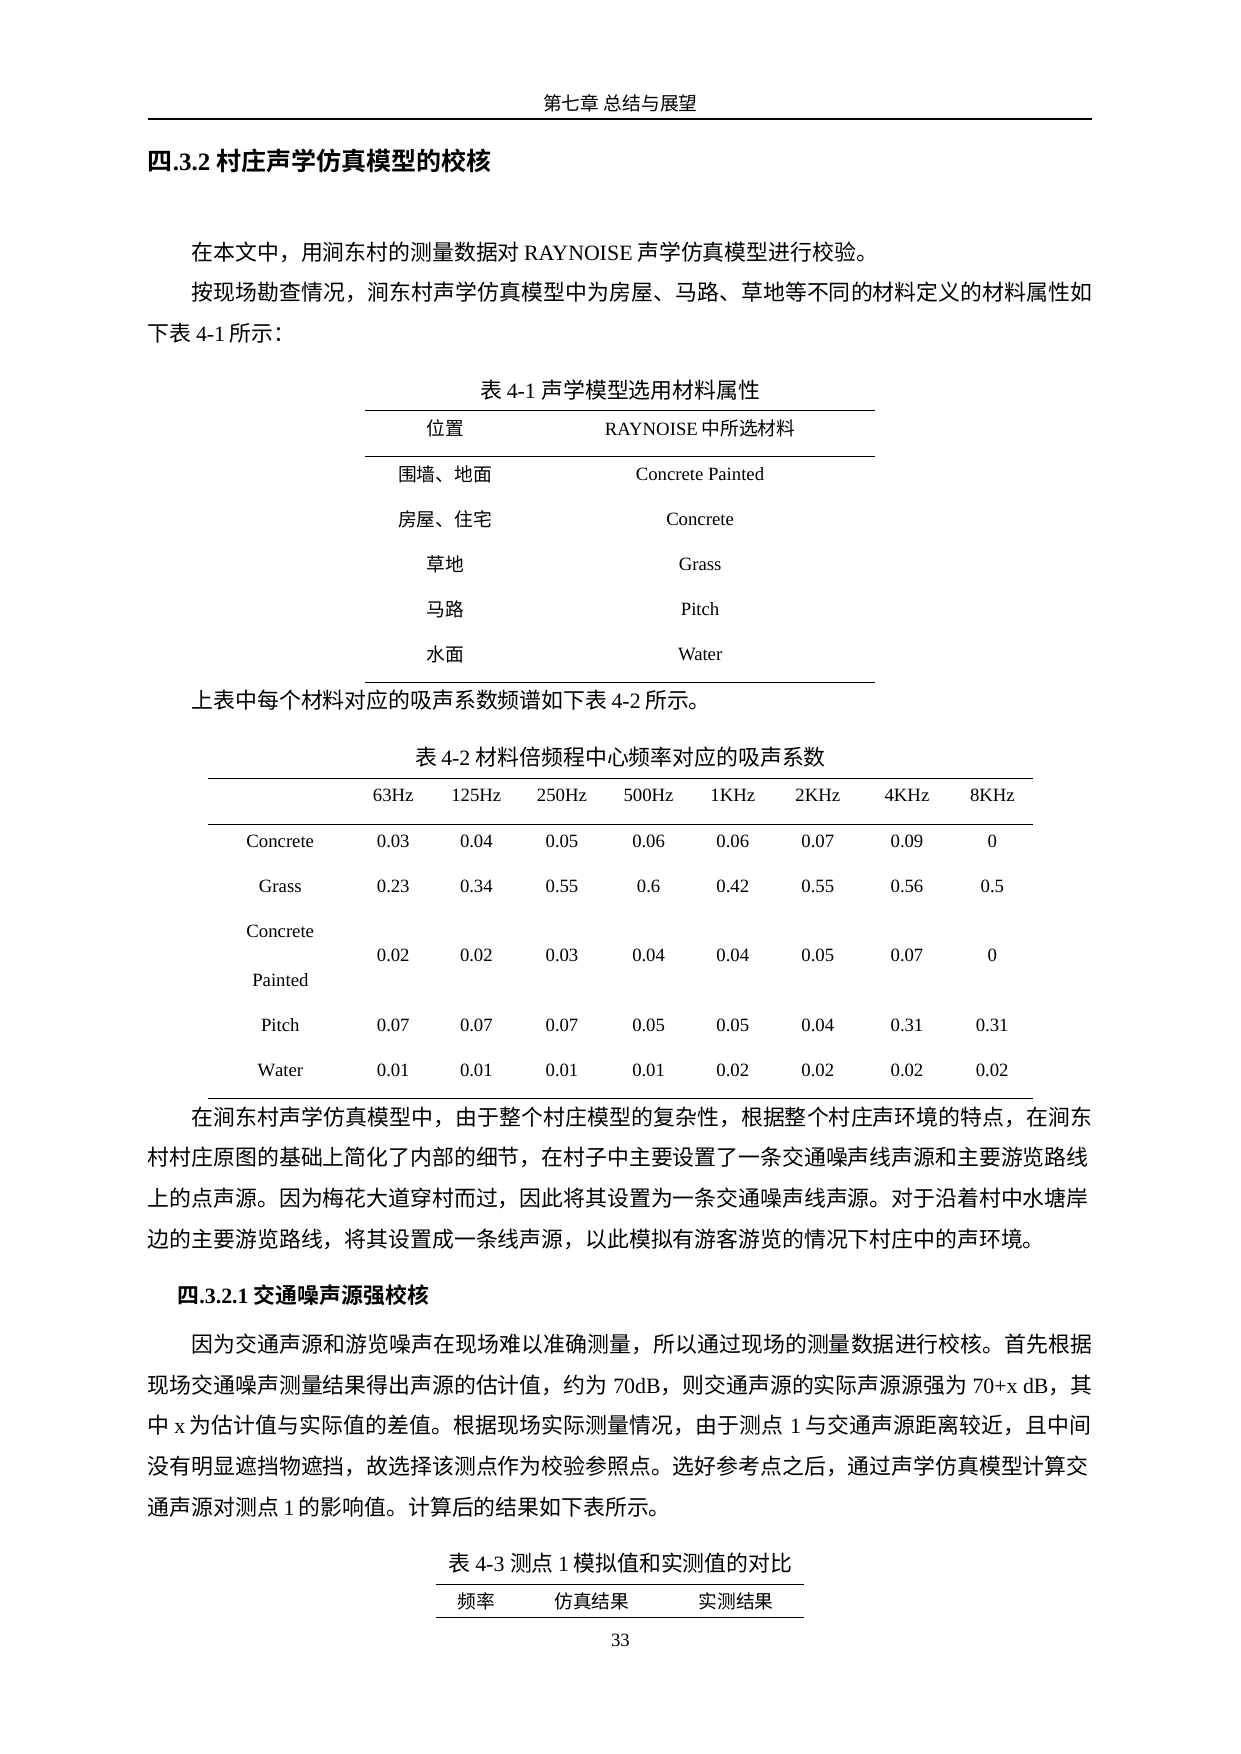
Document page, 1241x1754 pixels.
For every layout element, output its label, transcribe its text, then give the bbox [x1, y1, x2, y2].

table_cell 0.05 [773, 915, 862, 1008]
table_cell 0.04 [434, 825, 518, 869]
table_header 位置 [365, 411, 524, 456]
table_header 8KHz [952, 779, 1032, 823]
table_header 2KHz [773, 779, 862, 823]
table_cell 0.02 [952, 1053, 1032, 1098]
table_cell Pitch [525, 592, 875, 637]
table_cell 0.09 [862, 825, 952, 869]
table_header 4KHz [862, 779, 952, 823]
text 交通噪声源强校核 [177, 1278, 1092, 1310]
table_header 仿真结果（dB） [516, 1585, 667, 1617]
table_cell 0.05 [519, 825, 605, 869]
text 按现场勘查情况，涧东村声学仿真模型中为房屋、马路、草地等不同的材料定义的材料属性如下表4-1所示： [148, 275, 1092, 348]
table_cell Water [525, 637, 875, 682]
table_cell Concrete Painted [208, 915, 352, 1008]
table_cell 0.07 [434, 1008, 518, 1053]
table_cell 0.34 [434, 870, 518, 914]
table_cell Pitch [208, 1008, 352, 1053]
table_cell 0.03 [519, 915, 605, 1008]
text 表4-1 声学模型选用材料属性 [148, 372, 1092, 405]
table_cell 0.07 [773, 825, 862, 869]
table_header 250Hz [519, 779, 605, 823]
table_cell 0.56 [862, 870, 952, 914]
text 上表中每个材料对应的吸声系数频谱如下表4-2所示。 [148, 683, 1092, 716]
table_cell 0.55 [519, 870, 605, 914]
table_cell 0.07 [353, 1008, 433, 1053]
table_cell Grass [208, 870, 352, 914]
table_header 63Hz [353, 779, 433, 823]
table_cell Concrete [525, 502, 875, 547]
table_cell 0.6 [605, 870, 692, 914]
table_cell 0.04 [605, 915, 692, 1008]
text 因为交通声源和游览噪声在现场难以准确测量，所以通过现场的测量数据进行校核。首先根据现场交通噪声测量结果得出声源的估计值，约为70dB，则交通声源的实际声源源强为70+x dB，其中x为估计值与实际值的差值。根据现场实际测量情况，由于测点1与交通声源距离较近，且中间没有明显遮挡物遮挡，故选择该测点作为校验参照点。选好参考点之后，通过声学仿真模型计算交通声源对测点1的影响值。计算后的结果如下表所示。 [148, 1327, 1092, 1522]
text 表 4-3 测点1模拟值和实测值的对比 [148, 1546, 1092, 1578]
table_cell 0.02 [862, 1053, 952, 1098]
table_cell 0.04 [692, 915, 773, 1008]
table_header 1KHz [692, 779, 773, 823]
table_header 125Hz [434, 779, 518, 823]
table_cell 0.02 [773, 1053, 862, 1098]
table_cell 0.01 [434, 1053, 518, 1098]
table_cell Concrete [208, 825, 352, 869]
table_header 实测结果（dB） [667, 1585, 804, 1617]
table_header [208, 779, 352, 823]
table_cell 围墙、地面 [365, 457, 524, 502]
table_cell 0.02 [692, 1053, 773, 1098]
text 在本文中，用涧东村的测量数据对RAYNOISE声学仿真模型进行校验。 [148, 234, 1092, 267]
table_header 500Hz [605, 779, 692, 823]
table_cell 房屋、住宅 [365, 502, 524, 547]
table_cell 0.02 [353, 915, 433, 1008]
table_cell 0.55 [773, 870, 862, 914]
table_cell 0.01 [519, 1053, 605, 1098]
table_cell 0.42 [692, 870, 773, 914]
table_cell Concrete Painted [525, 457, 875, 502]
table_cell 0.31 [952, 1008, 1032, 1053]
table_cell 0.01 [353, 1053, 433, 1098]
table_cell 0.05 [605, 1008, 692, 1053]
table_cell 水面 [365, 637, 524, 682]
table_cell 0 [952, 915, 1032, 1008]
table_cell 草地 [365, 547, 524, 592]
text 在涧东村声学仿真模型中，由于整个村庄模型的复杂性，根据整个村庄声环境的特点，在涧东村村庄原图的基础上简化了内部的细节，在村子中主要设置了一条交通噪声线声源和主要游览路线上的点声源。因为梅花大道穿村而过，因此将其设置为一条交通噪声线声源。对于沿着村中水塘岸边的主要游览路线，将其设置成一条线声源，以此模拟有游客游览的情况下村庄中的声环境。 [148, 1099, 1092, 1254]
table_header 频率Hz [436, 1585, 516, 1617]
text 表4-2 材料倍频程中心频率对应的吸声系数 [148, 740, 1092, 772]
text 村庄声学仿真模型的校核 [148, 127, 1092, 192]
table_cell 0 [952, 825, 1032, 869]
table_cell Grass [525, 547, 875, 592]
table_cell 0.07 [862, 915, 952, 1008]
table_cell 0.06 [605, 825, 692, 869]
table_cell 0.06 [692, 825, 773, 869]
table_cell 0.05 [692, 1008, 773, 1053]
table_cell Water [208, 1053, 352, 1098]
table_cell 马路 [365, 592, 524, 637]
table_cell 0.23 [353, 870, 433, 914]
table_header RAYNOISE中所选材料 [525, 411, 875, 456]
table_cell 0.03 [353, 825, 433, 869]
table_cell 0.5 [952, 870, 1032, 914]
table_cell 0.02 [434, 915, 518, 1008]
table_cell 0.01 [605, 1053, 692, 1098]
table_cell 0.07 [519, 1008, 605, 1053]
table_cell 0.04 [773, 1008, 862, 1053]
table_cell 0.31 [862, 1008, 952, 1053]
